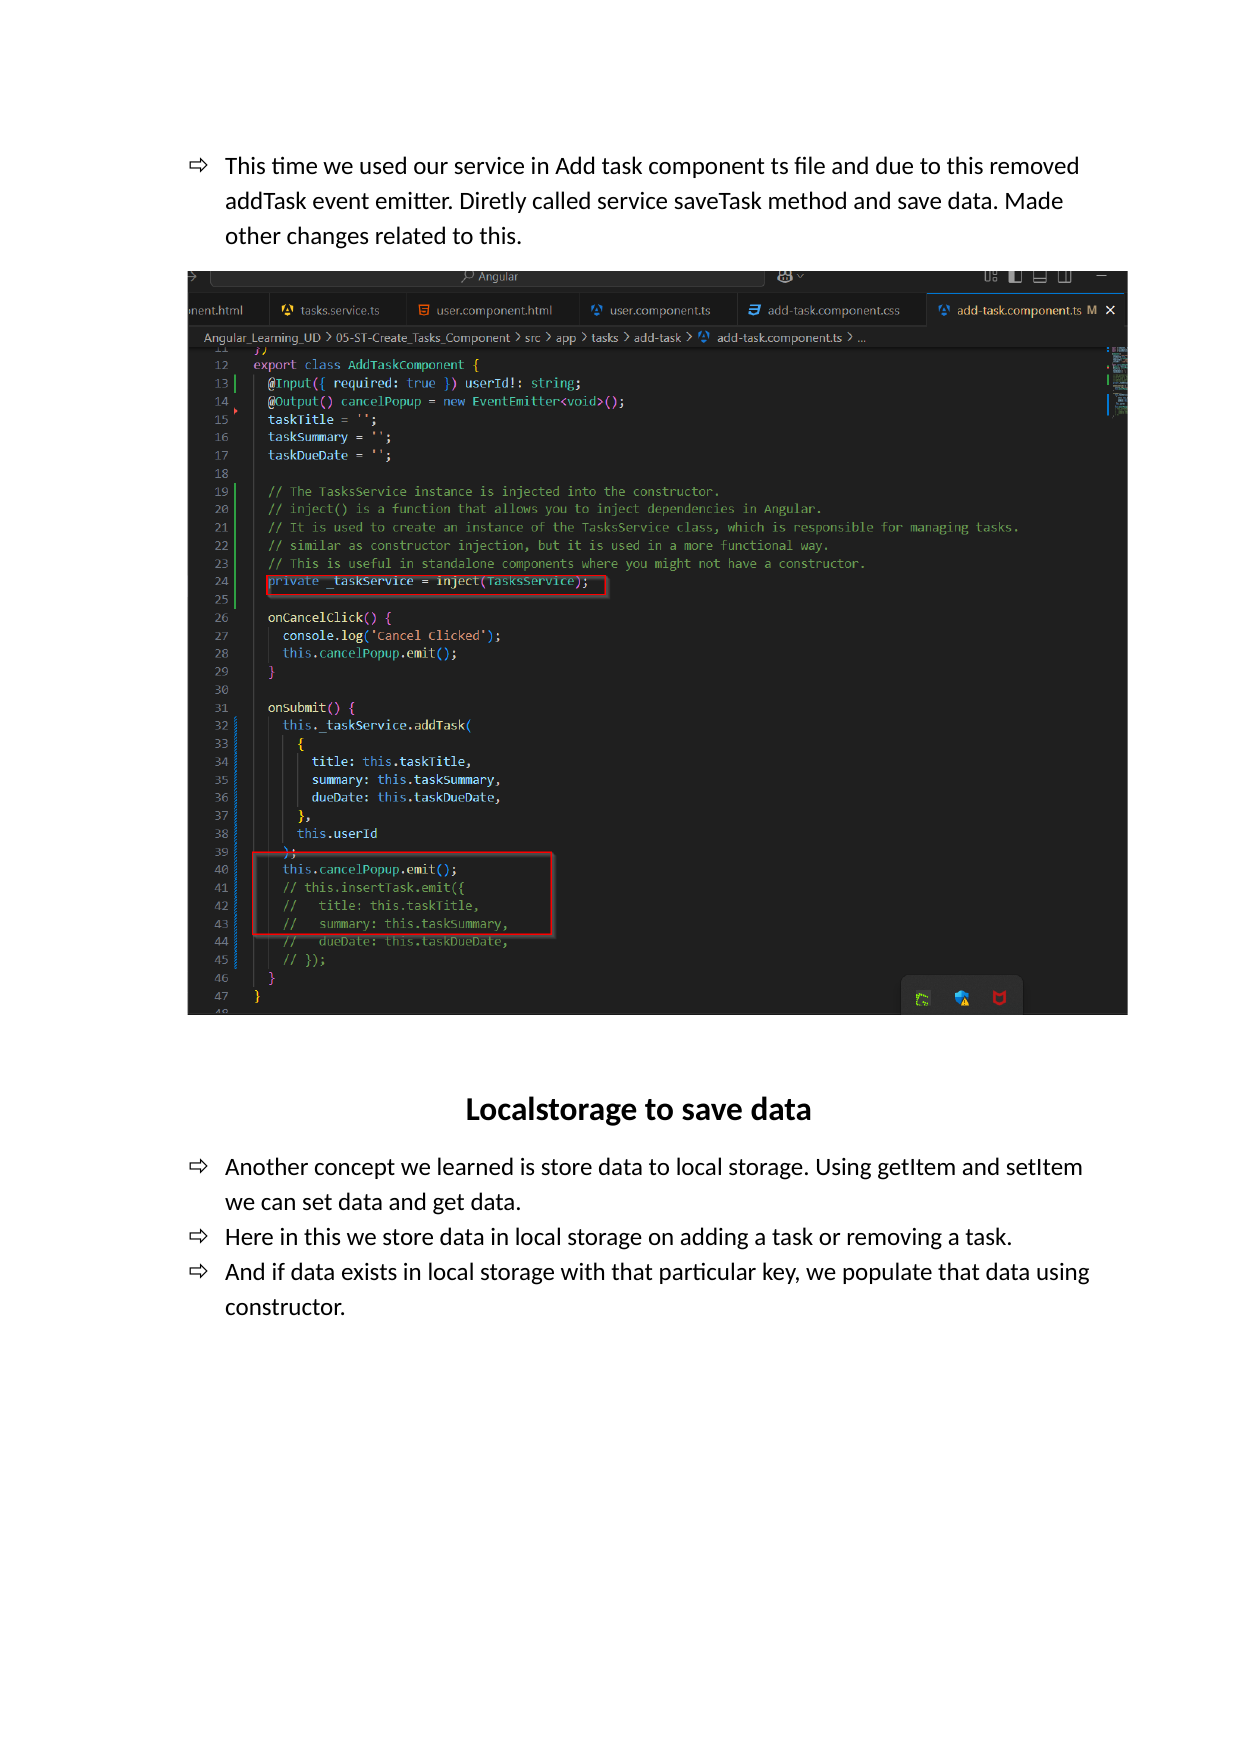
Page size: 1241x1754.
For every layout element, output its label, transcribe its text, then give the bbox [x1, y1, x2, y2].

picture [187, 271, 1128, 1015]
list Another concept we learned is store data to local storage. Using getItem and setItem we can set data and get data. [187, 1151, 1090, 1217]
list This time we used our service in Add task component ts file and due to this removed addTask event emitter. Diretly called service saveTask method and save data. Made other changes related to this. [187, 150, 1090, 251]
list Here in this we store data in local storage on adding a task or removing a task. [187, 1221, 1090, 1252]
list And if data exists in local storage with that particular key, we populate that data using constructor. [187, 1256, 1090, 1322]
text Localstorage to save data [187, 1088, 1090, 1128]
